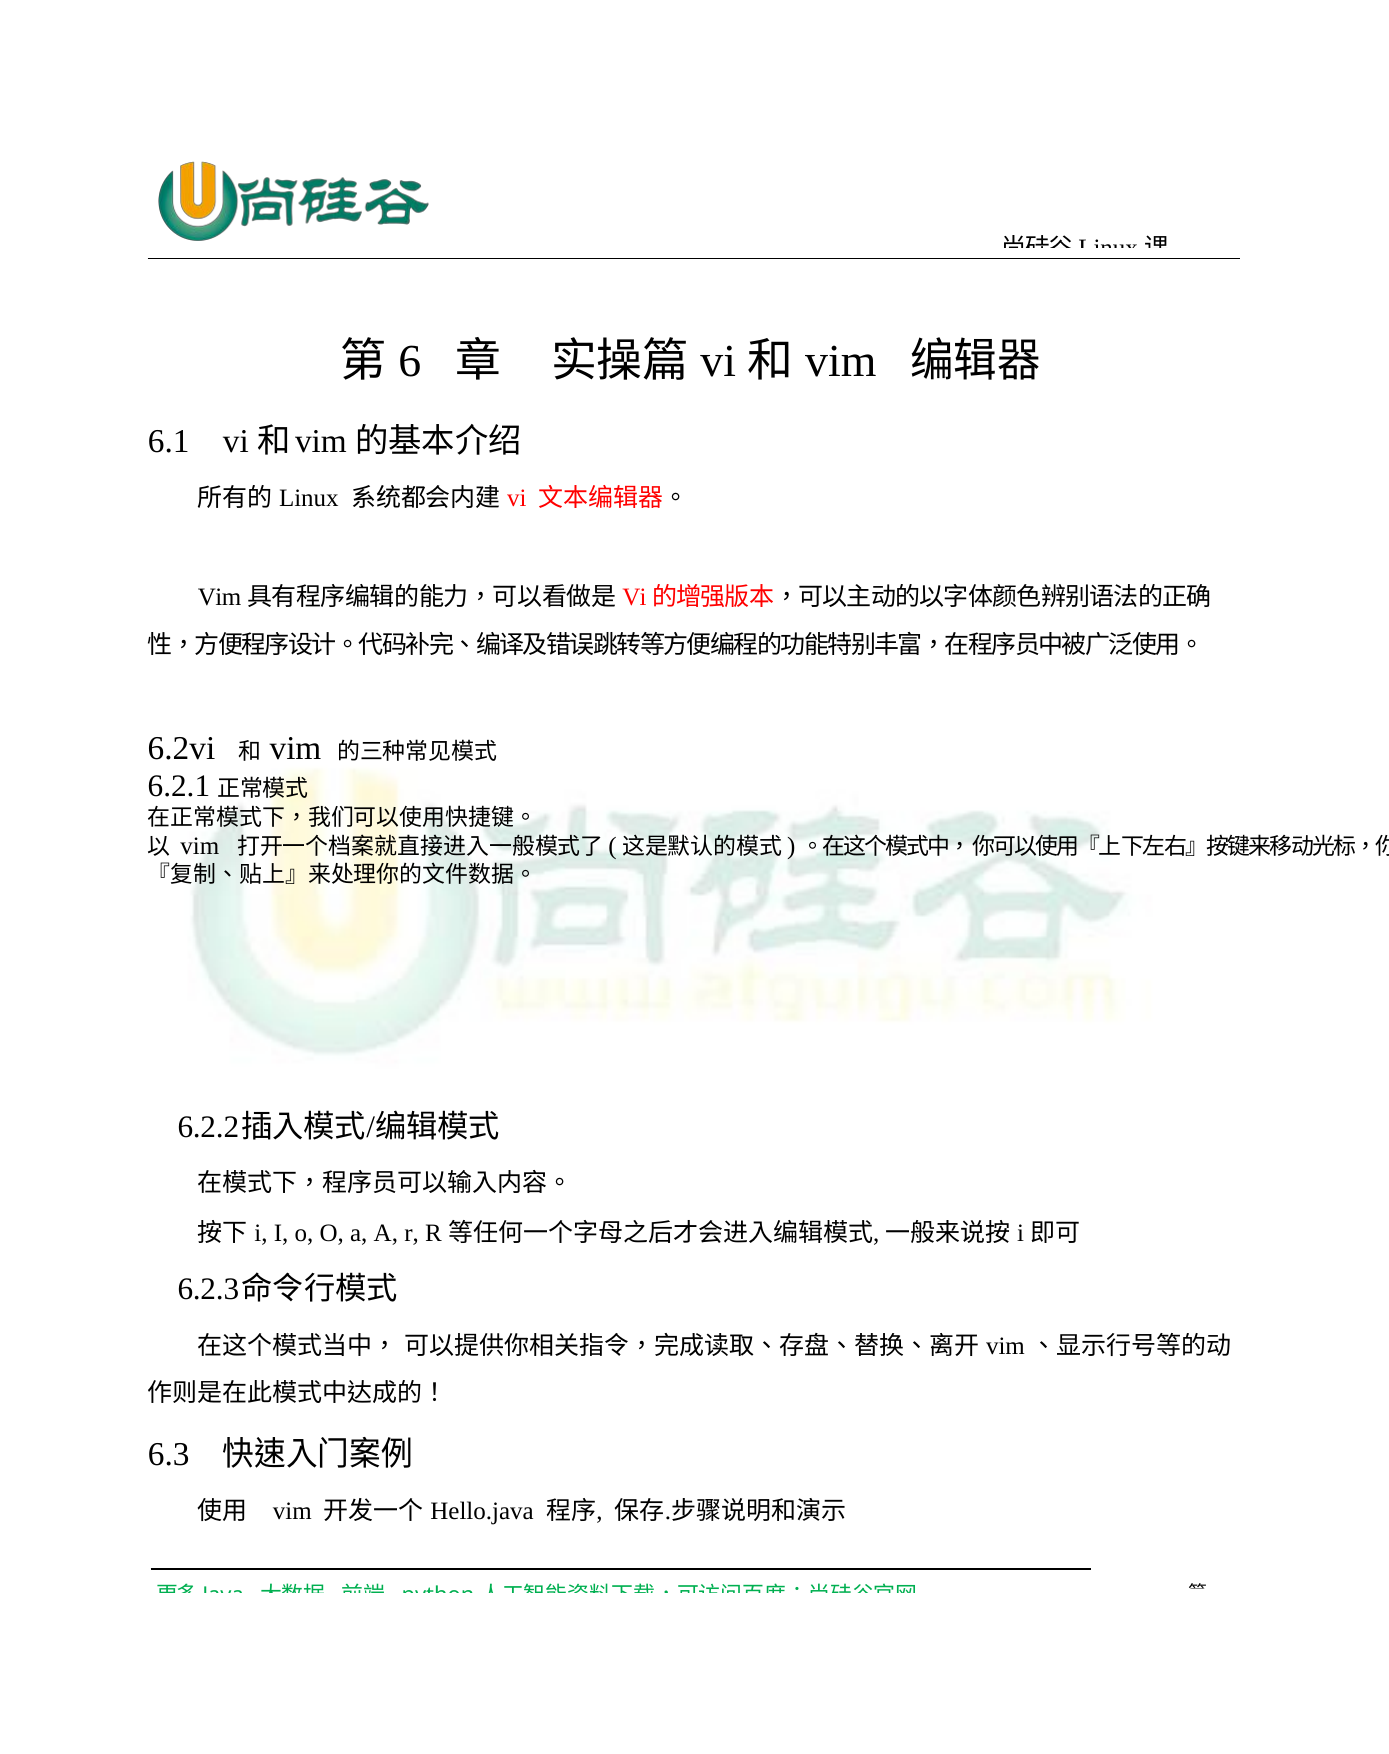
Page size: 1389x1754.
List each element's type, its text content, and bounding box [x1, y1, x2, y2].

subtitle 插入模式/编辑模式 [177, 1104, 1266, 1146]
subtitle 命令行模式 [177, 1266, 1266, 1309]
text 在这个模式当中， 可以提供你相关指令，完成读取、存盘、替换、离开 vim 、显示行号等的动作则是在此模式中达成的！ [148, 1327, 1243, 1409]
picture [147, 153, 436, 249]
text 使用 vim 开发一个 Hello.java 程序, 保存.步骤说明和演示 [198, 1492, 1266, 1527]
picture [1230, 838, 1238, 848]
subtitle 第 6 章 实操篇 vi 和 vim 编辑器 [340, 328, 1266, 389]
picture [147, 728, 1241, 1095]
text 按下 i, I, o, O, a, A, r, R 等任何一个字母之后才会进入编辑模式, 一般来说按 i 即可 [198, 1215, 1266, 1249]
text Vim 具有程序编辑的能力，可以看做是 Vi 的增强版本，可以主动的以字体颜色辨别语法的正确性，方便程序设计。代码补完、编译及错误跳转等方便编程的功能特别丰富，在程序员中被广泛使用。 [148, 579, 1253, 661]
text 在模式下，程序员可以输入内容。 [198, 1165, 1266, 1199]
subtitle 6.1 vi 和 vim 的基本介绍 [148, 417, 1266, 462]
subtitle 快速入门案例 [148, 1430, 1266, 1475]
text 所有的 Linux 系统都会内建 vi 文本编辑器。 [198, 479, 1266, 514]
